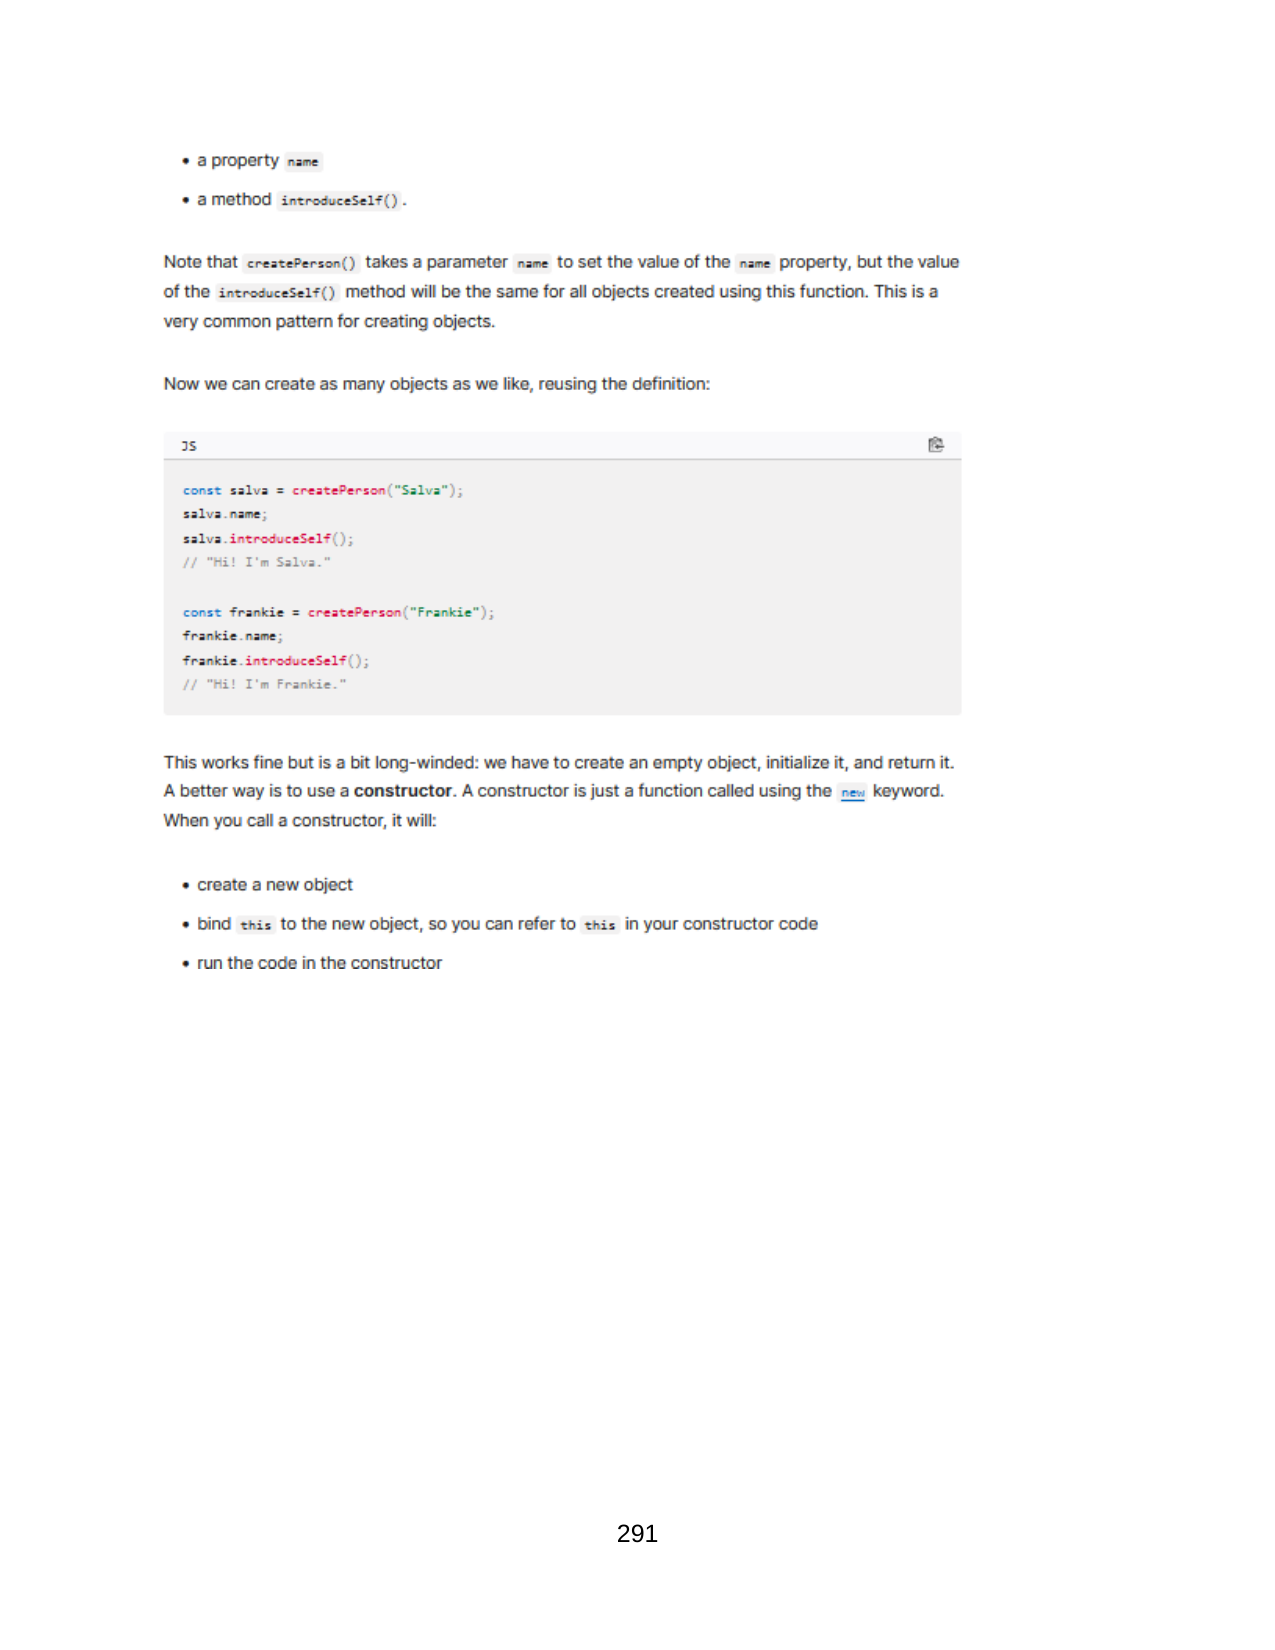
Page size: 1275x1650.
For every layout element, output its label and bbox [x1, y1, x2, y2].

picture [150, 150, 990, 969]
